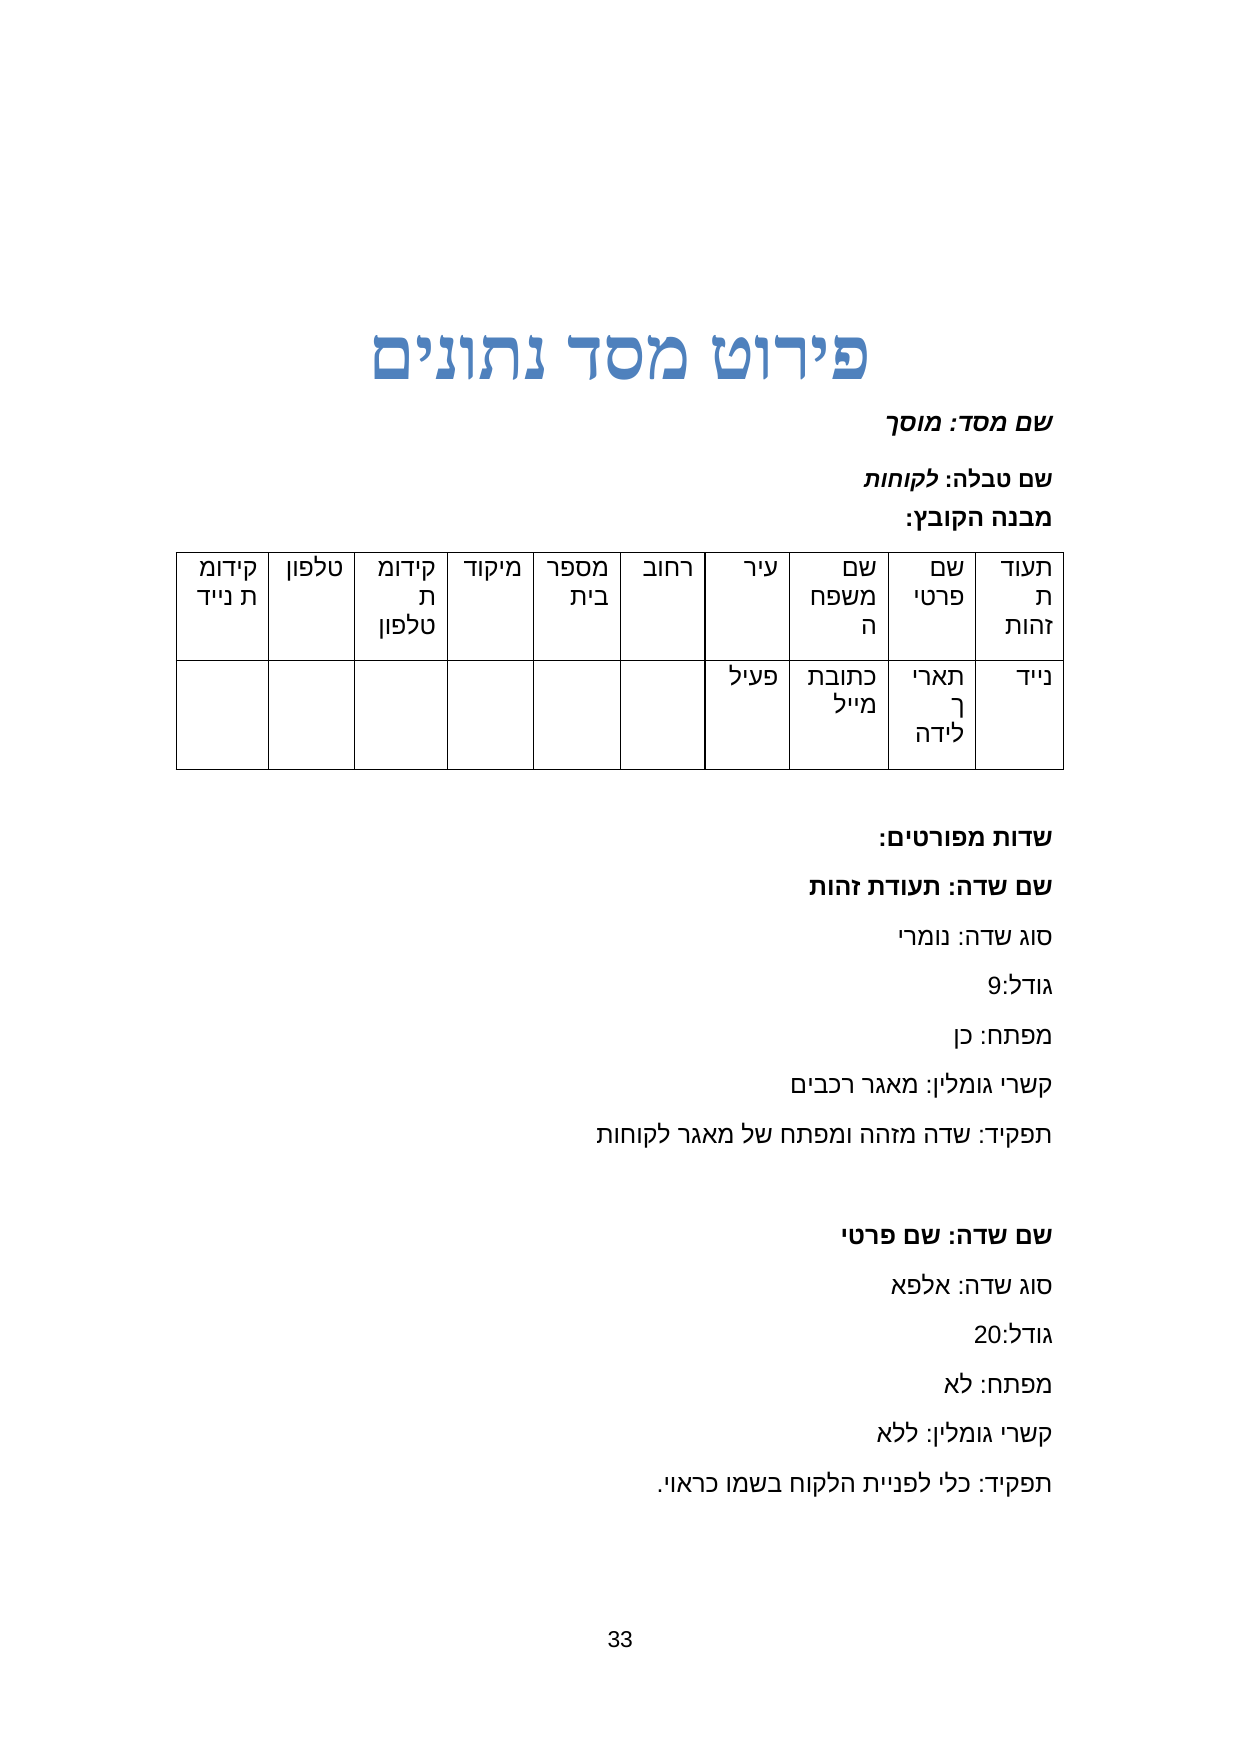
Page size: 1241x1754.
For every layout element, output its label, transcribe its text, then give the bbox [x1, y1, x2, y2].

table_header קידומת נייד [177, 553, 268, 660]
table_cell [534, 661, 620, 768]
table_cell [177, 661, 268, 768]
table_header תעודת זהות [976, 553, 1063, 660]
text שם שדה: תעודת זהות [187, 872, 1053, 901]
text שדות מפורטים: [187, 823, 1053, 851]
table_header שם פרטי [889, 553, 975, 660]
subtitle שם טבלה: לקוחות [187, 466, 1053, 493]
text גודל:20 [187, 1320, 1053, 1349]
table_cell [355, 661, 447, 768]
text מפתח: כן [187, 1021, 1053, 1050]
table_header טלפון [269, 553, 354, 660]
table_header מספר בית [534, 553, 620, 660]
table_cell נייד [976, 661, 1063, 768]
text סוג שדה: אלפא [187, 1271, 1053, 1299]
table_cell כתובת מייל [790, 661, 888, 768]
table_cell [621, 661, 704, 768]
text תפקיד: כלי לפניית הלקוח בשמו כראוי. [187, 1469, 1053, 1498]
table_header רחוב [621, 553, 704, 660]
table_cell [269, 661, 354, 768]
text תפקיד: שדה מזהה ומפתח של מאגר לקוחות [187, 1120, 1053, 1149]
text קשרי גומלין: מאגר רכבים [187, 1071, 1053, 1099]
table_header קידומת טלפון [355, 553, 447, 660]
table_header מיקוד [448, 553, 533, 660]
text גודל:9 [187, 971, 1053, 1000]
subtitle פירוט מסד נתונים [187, 309, 1053, 395]
table_header עיר [706, 553, 789, 660]
table_header שם משפחה [790, 553, 888, 660]
text שם שדה: שם פרטי [187, 1221, 1053, 1250]
text קשרי גומלין: ללא [187, 1419, 1053, 1448]
text סוג שדה: נומרי [187, 922, 1053, 951]
text שם מסד: מוסך [187, 408, 1053, 437]
table_cell [448, 661, 533, 768]
text מפתח: לא [187, 1370, 1053, 1398]
text מבנה הקובץ: [187, 503, 1053, 531]
table_cell פעיל [706, 661, 789, 768]
table_cell תאריך לידה [889, 661, 975, 768]
